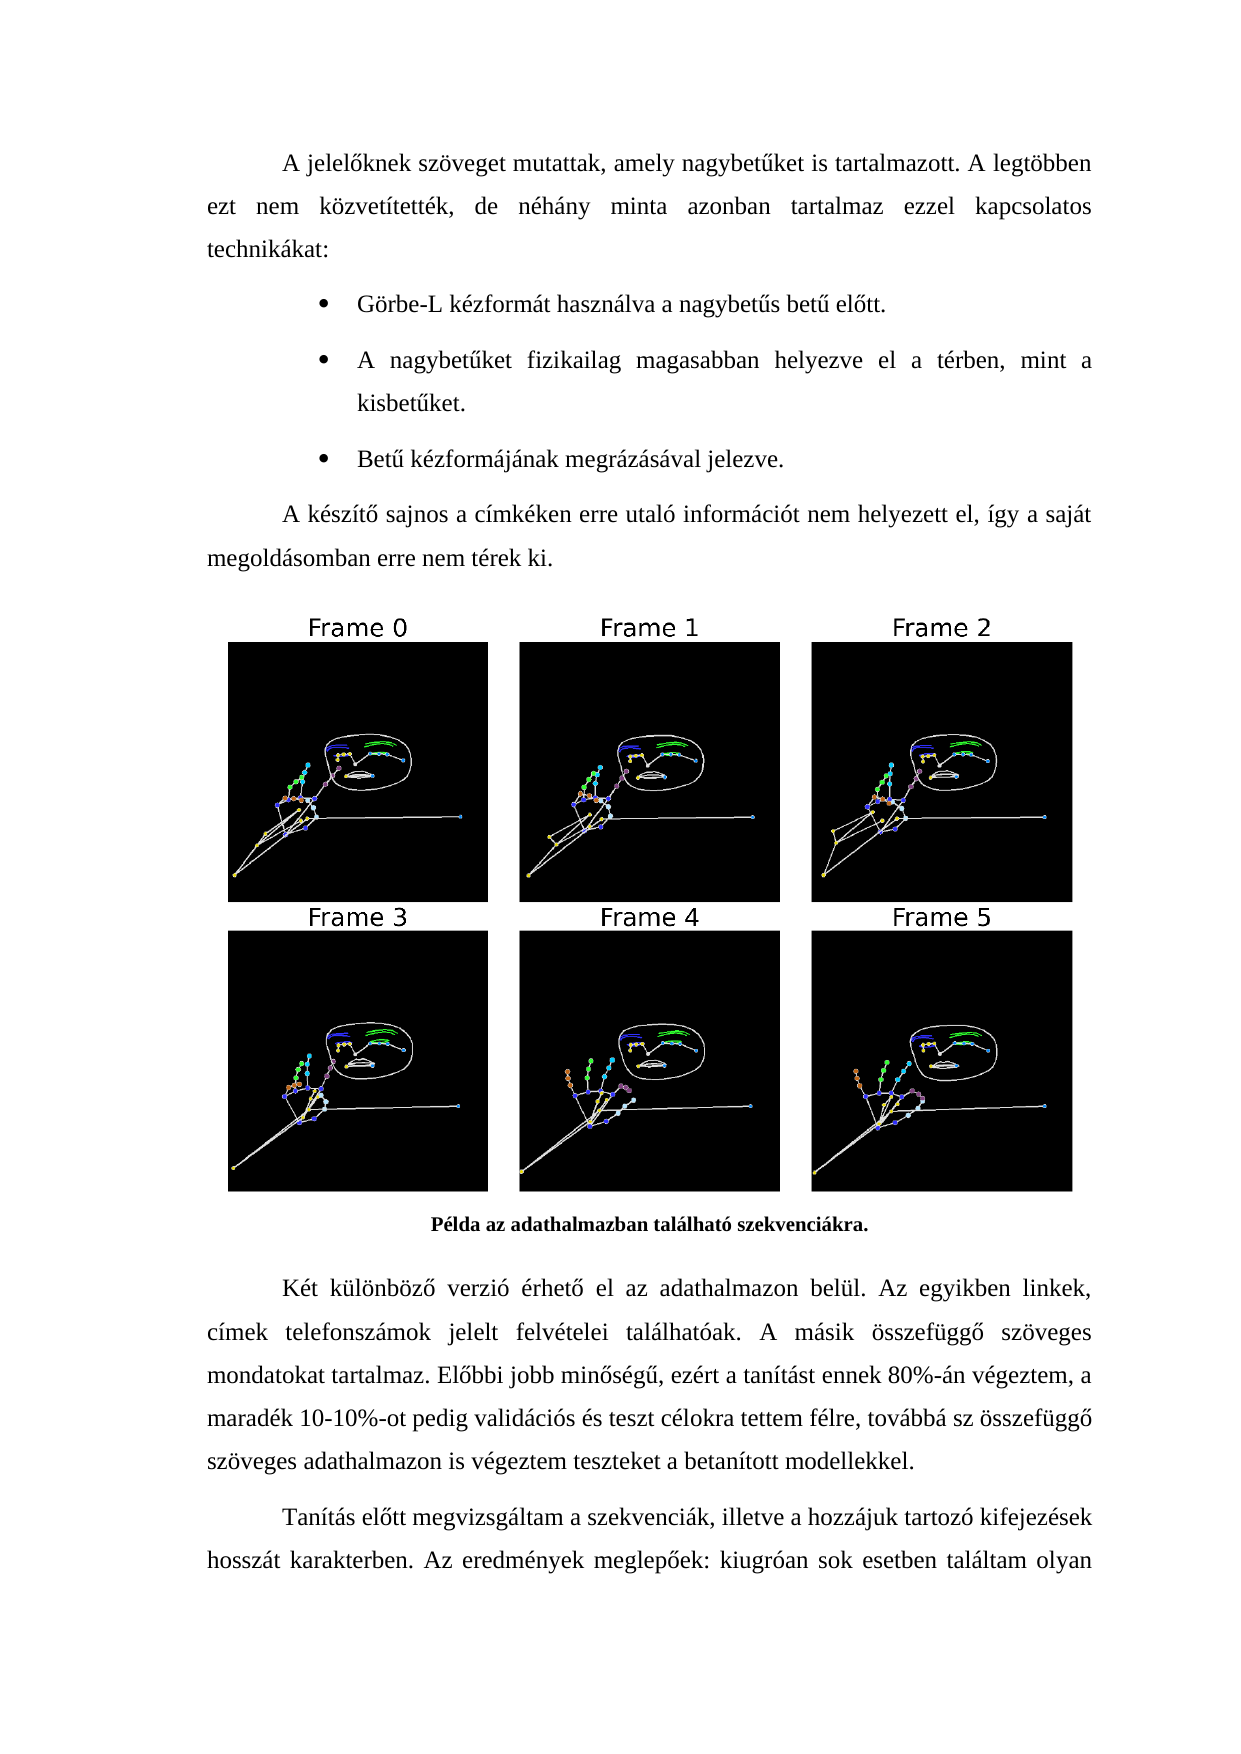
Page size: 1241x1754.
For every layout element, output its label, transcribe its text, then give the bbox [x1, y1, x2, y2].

picture [207, 610, 1092, 1200]
list Görbe-L kézformát használva a nagybetűs betű előtt. [319, 289, 1092, 318]
list Betű kézformájának megrázásával jelezve. [319, 444, 1092, 473]
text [207, 1502, 1092, 1573]
text A készítő sajnos a címkéken erre utaló információt nem helyezett el, így a saját megoldásomban erre nem térek ki. [207, 499, 1092, 571]
text A jelelőknek szöveget mutattak, amely nagybetűket is tartalmazott. A legtöbben ezt nem közvetítették, de néhány minta azonban tartalmaz ezzel kapcsolatos technikákat: [207, 148, 1092, 263]
list A nagybetűket fizikailag magasabban helyezve el a térben, mint a kisbetűket. [319, 345, 1092, 417]
text Példa az adathalmazban található szekvenciákra. [207, 1212, 1092, 1236]
text Két különböző verzió érhető el az adathalmazon belül. Az egyikben linkek, címek telefonszámok jelelt felvételei találhatóak. A másik összefüggő szöveges mondatokat tartalmaz. Előbbi jobb minőségű, ezért a tanítást ennek 80%-án végeztem, a maradék 10-10%-ot pedig validációs és teszt célokra tettem félre, továbbá sz összefüggő szöveges adathalmazon is végeztem teszteket a betanított modellekkel. [207, 1273, 1092, 1475]
